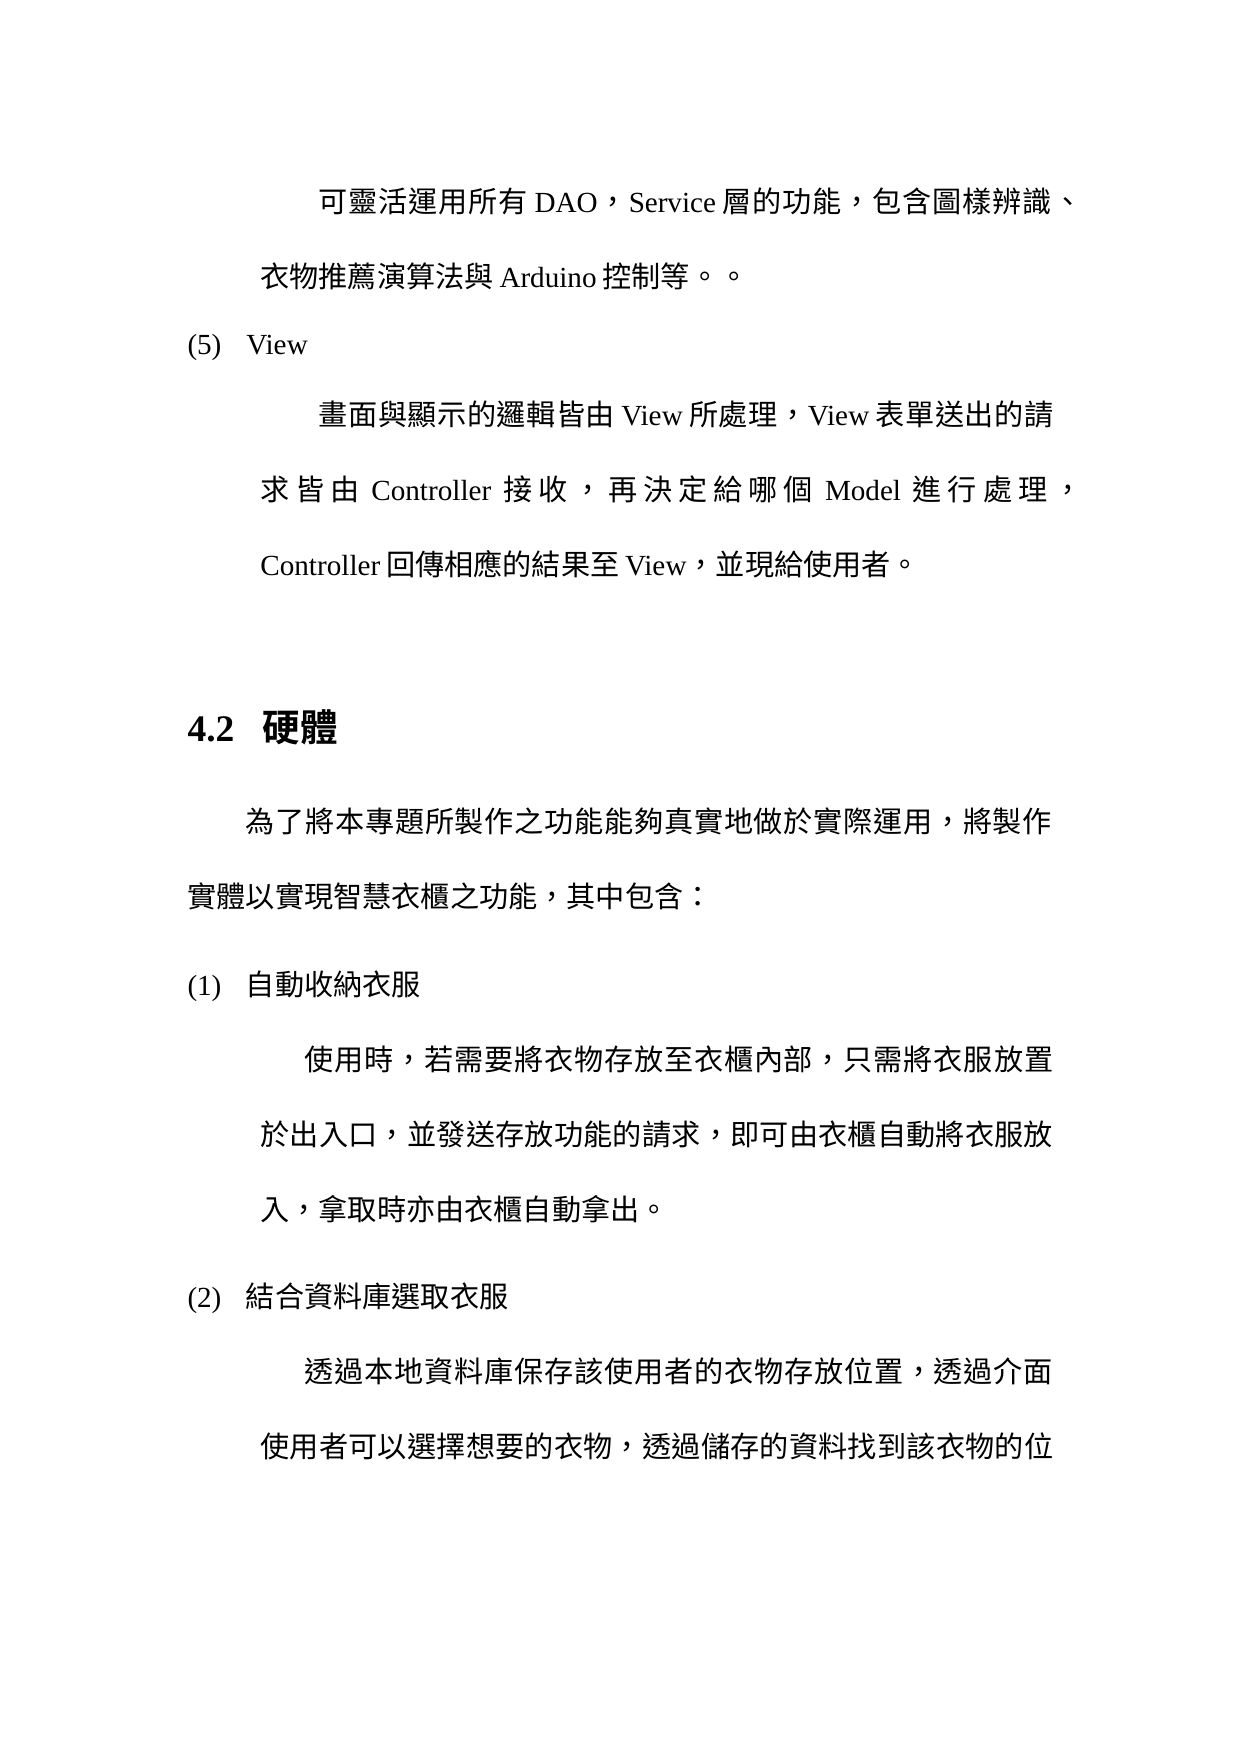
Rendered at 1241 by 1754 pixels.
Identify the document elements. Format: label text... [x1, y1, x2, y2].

list 自動收納衣服 [187, 945, 1053, 1020]
list View [187, 325, 1053, 363]
text 可靈活運用所有DAO，Service層的功能，包含圖樣辨識、衣物推薦演算法與Arduino控制等。。 [260, 163, 1053, 313]
subtitle 硬體 [187, 688, 1053, 763]
text 為了將本專題所製作之功能能夠真實地做於實際運用，將製作實體以實現智慧衣櫃之功能，其中包含： [187, 782, 1053, 932]
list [260, 1332, 1053, 1482]
list 使用時，若需要將衣物存放至衣櫃內部，只需將衣服放置於出入口，並發送存放功能的請求，即可由衣櫃自動將衣服放入，拿取時亦由衣櫃自動拿出。 [260, 1020, 1053, 1245]
list 結合資料庫選取衣服 [187, 1257, 1053, 1332]
text 畫面與顯示的邏輯皆由View所處理，View表單送出的請求皆由Controller接收，再決定給哪個Model進行處理，Controller回傳相應的結果至View，並現給使用者。 [260, 375, 1053, 600]
